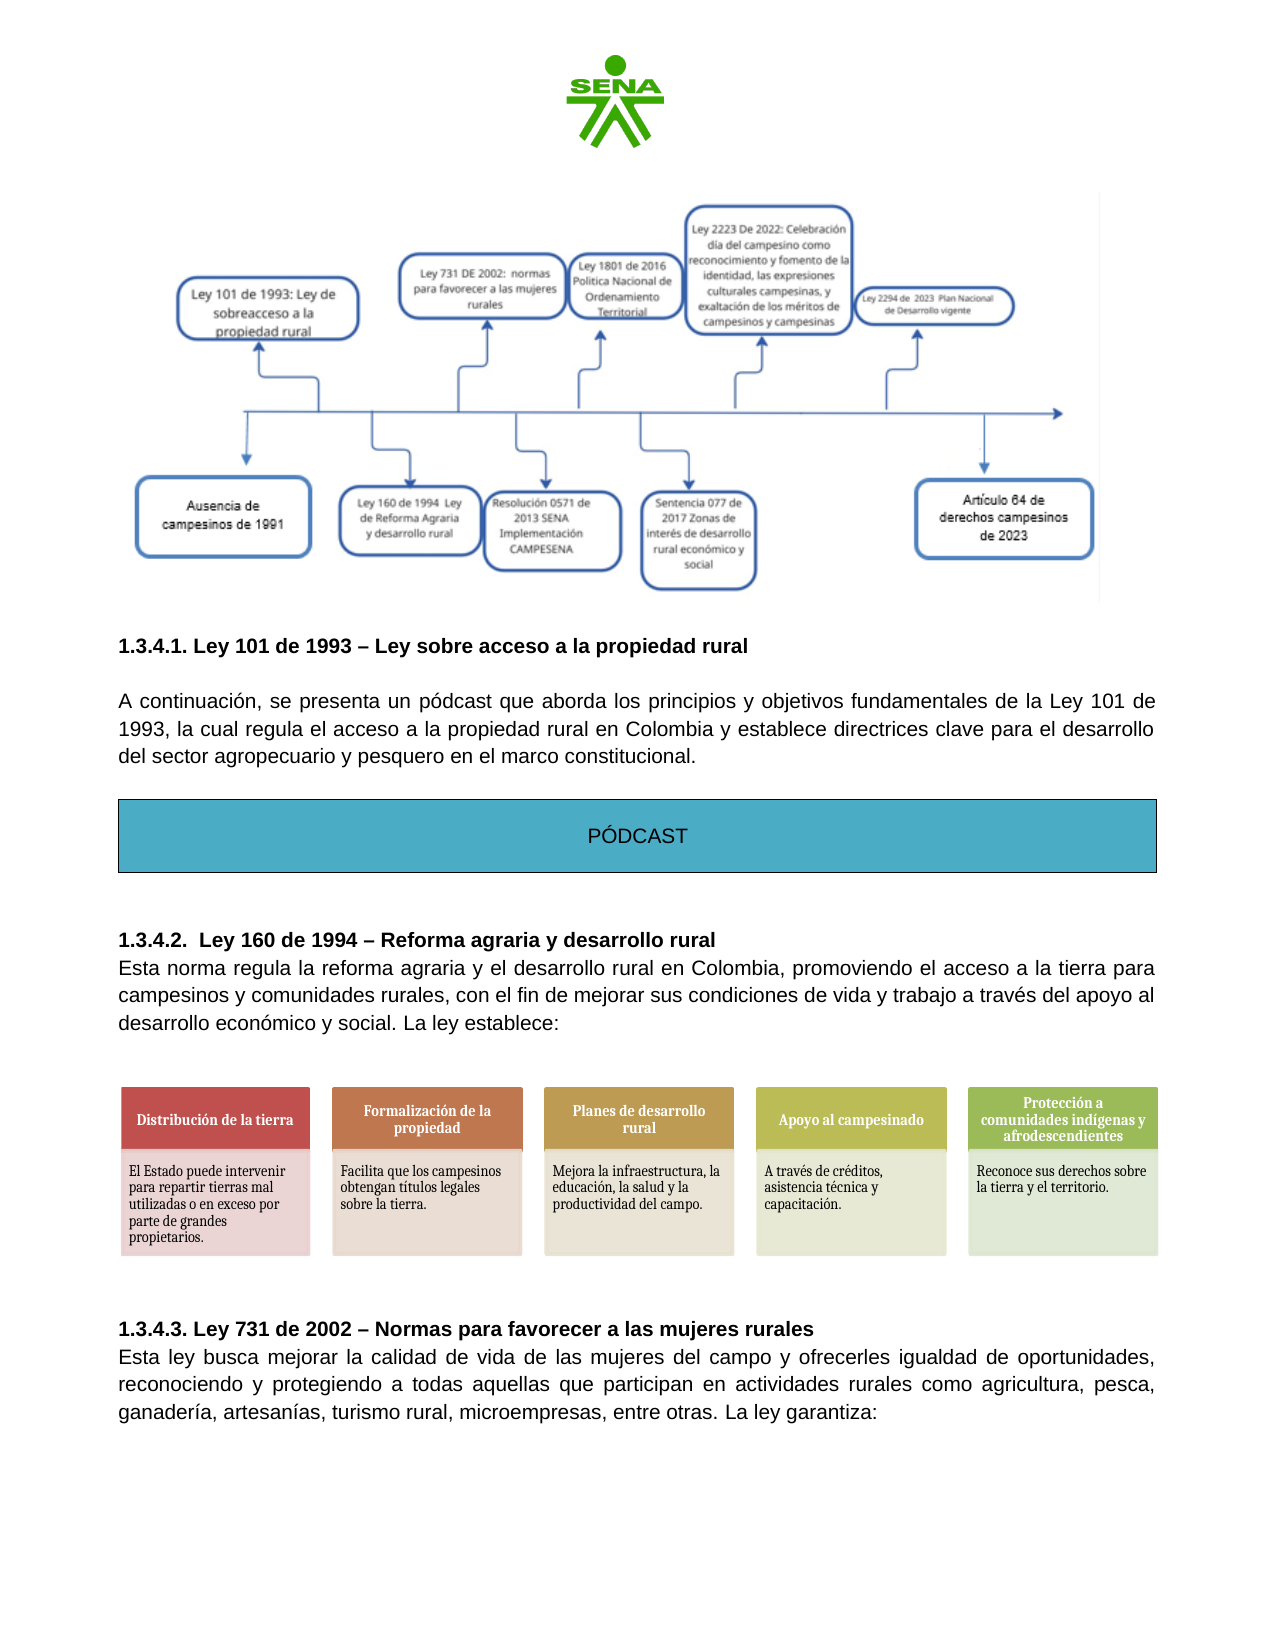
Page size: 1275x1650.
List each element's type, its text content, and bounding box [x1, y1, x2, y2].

picture [118, 177, 1157, 603]
text Esta norma regula la reforma agraria y el desarrollo rural en Colombia, promoviendo el acceso a la tierra para campesinos y comunidades rurales, con el fin de mejorar sus condiciones de vida y trabajo a través del apoyo al desarrollo económico y social. La ley establece: [118, 956, 1157, 1035]
text Esta ley busca mejorar la calidad de vida de las mujeres del campo y ofrecerles igualdad de oportunidades, reconociendo y protegiendo a todas aquellas que participan en actividades rurales como agricultura, pesca, ganadería, artesanías, turismo rural, microempresas, entre otras. La ley garantiza: [118, 1344, 1157, 1423]
text 1.3.4.1. Ley 101 de 1993 – Ley sobre acceso a la propiedad rural [118, 634, 1157, 658]
text 1.3.4.3. Ley 731 de 2002 – Normas para favorecer a las mujeres rurales [118, 1317, 1157, 1341]
text A continuación, se presenta un pódcast que aborda los principios y objetivos fundamentales de la Ley 101 de 1993, la cual regula el acceso a la propiedad rural en Colombia y establece directrices clave para el desarrollo del sector agropecuario y pesquero en el marco constitucional. [118, 689, 1157, 768]
picture [566, 55, 664, 148]
table_header PÓDCAST [119, 800, 1156, 872]
text 1.3.4.2. Ley 160 de 1994 – Reforma agraria y desarrollo rural [118, 928, 1157, 952]
